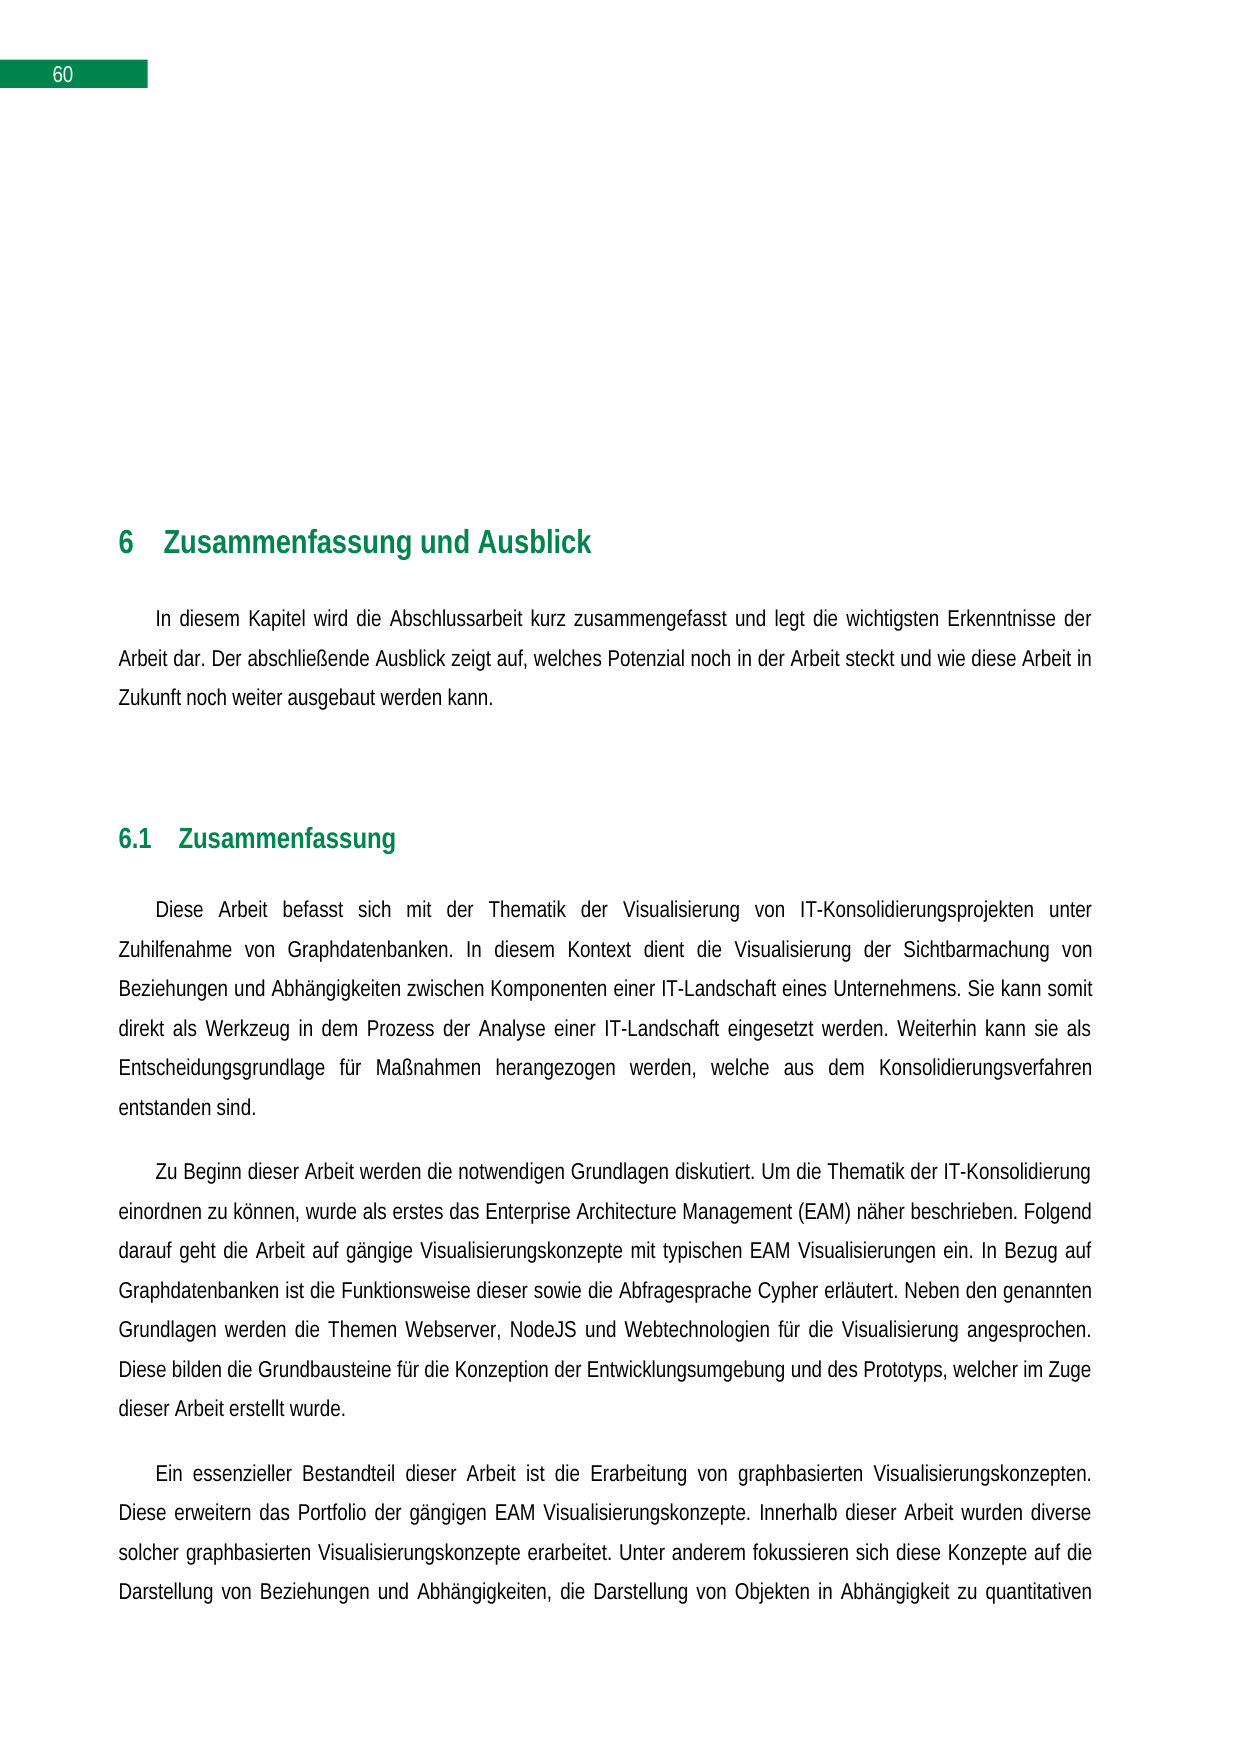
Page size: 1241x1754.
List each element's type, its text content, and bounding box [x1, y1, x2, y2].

subtitle Zusammenfassung [118, 821, 1092, 855]
text Zu Beginn dieser Arbeit werden die notwendigen Grundlagen diskutiert. Um die Thematik der IT-Konsolidierung einordnen zu können, wurde als erstes das Enterprise Architecture Management (EAM) näher beschrieben. Folgend darauf geht die Arbeit auf gängige Visualisierungskonzepte mit typischen EAM Visualisierungen ein. In Bezug auf Graphdatenbanken ist die Funktionsweise dieser sowie die Abfragesprache Cypher erläutert. Neben den genannten Grundlagen werden die Themen Webserver, NodeJS und Webtechnologien für die Visualisierung angesprochen. Diese bilden die Grundbausteine für die Konzeption der Entwicklungsumgebung und des Prototyps, welcher im Zuge dieser Arbeit erstellt wurde. [118, 1158, 1092, 1421]
text Diese Arbeit befasst sich mit der Thematik der Visualisierung von IT-Konsolidierungsprojekten unter Zuhilfenahme von Graphdatenbanken. In diesem Kontext dient die Visualisierung der Sichtbarmachung von Beziehungen und Abhängigkeiten zwischen Komponenten einer IT-Landschaft eines Unternehmens. Sie kann somit direkt als Werkzeug in dem Prozess der Analyse einer IT-Landschaft eingesetzt werden. Weiterhin kann sie als Entscheidungsgrundlage für Maßnahmen herangezogen werden, welche aus dem Konsolidierungsverfahren entstanden sind. [118, 896, 1092, 1120]
text In diesem Kapitel wird die Abschlussarbeit kurz zusammengefasst und legt die wichtigsten Erkenntnisse der Arbeit dar. Der abschließende Ausblick zeigt auf, welches Potenzial noch in der Arbeit steckt und wie diese Arbeit in Zukunft noch weiter ausgebaut werden kann. [118, 605, 1092, 710]
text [118, 1459, 1092, 1604]
subtitle Zusammenfassung und Ausblick [118, 523, 1092, 561]
